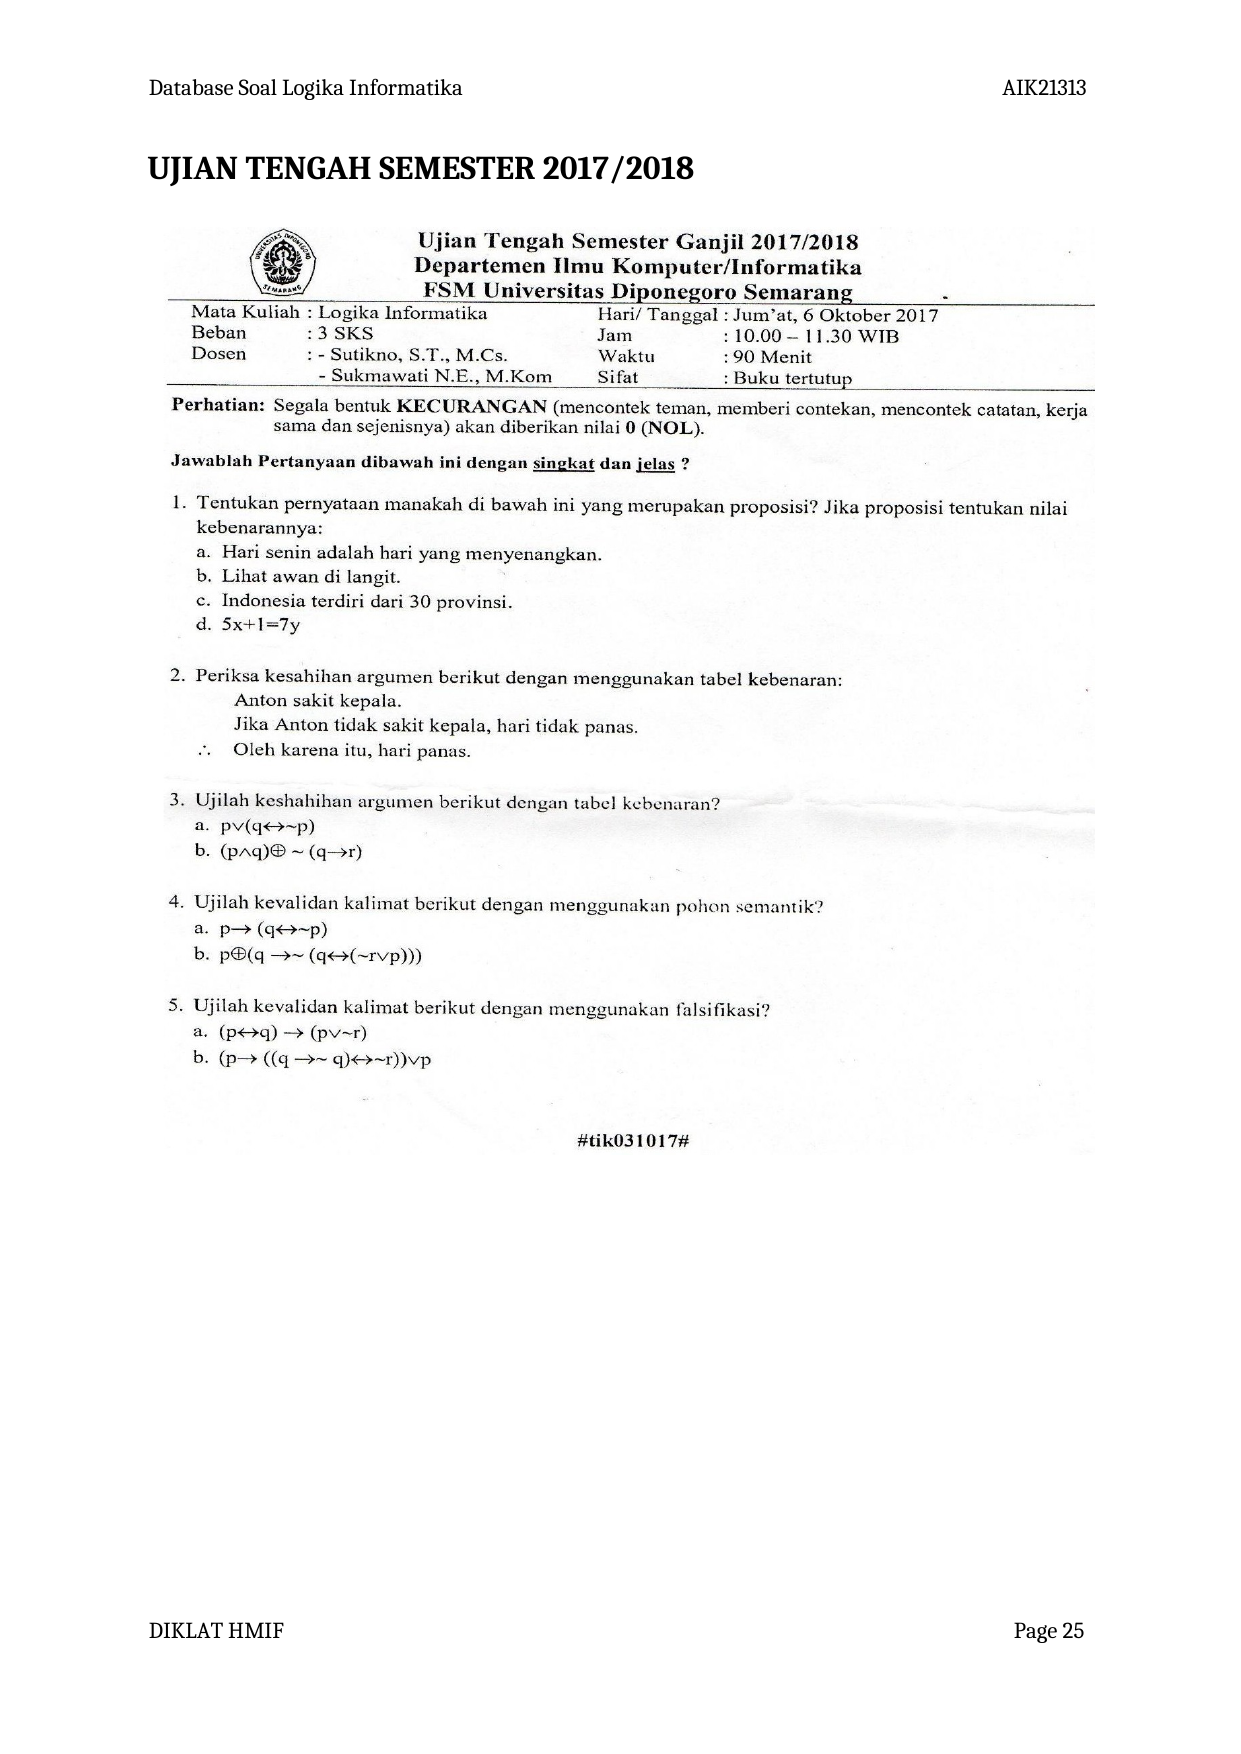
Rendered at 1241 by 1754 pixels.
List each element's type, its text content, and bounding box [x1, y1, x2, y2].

picture [163, 227, 1095, 1155]
text UJIAN TENGAH SEMESTER 2017/2018 [147, 149, 1159, 187]
